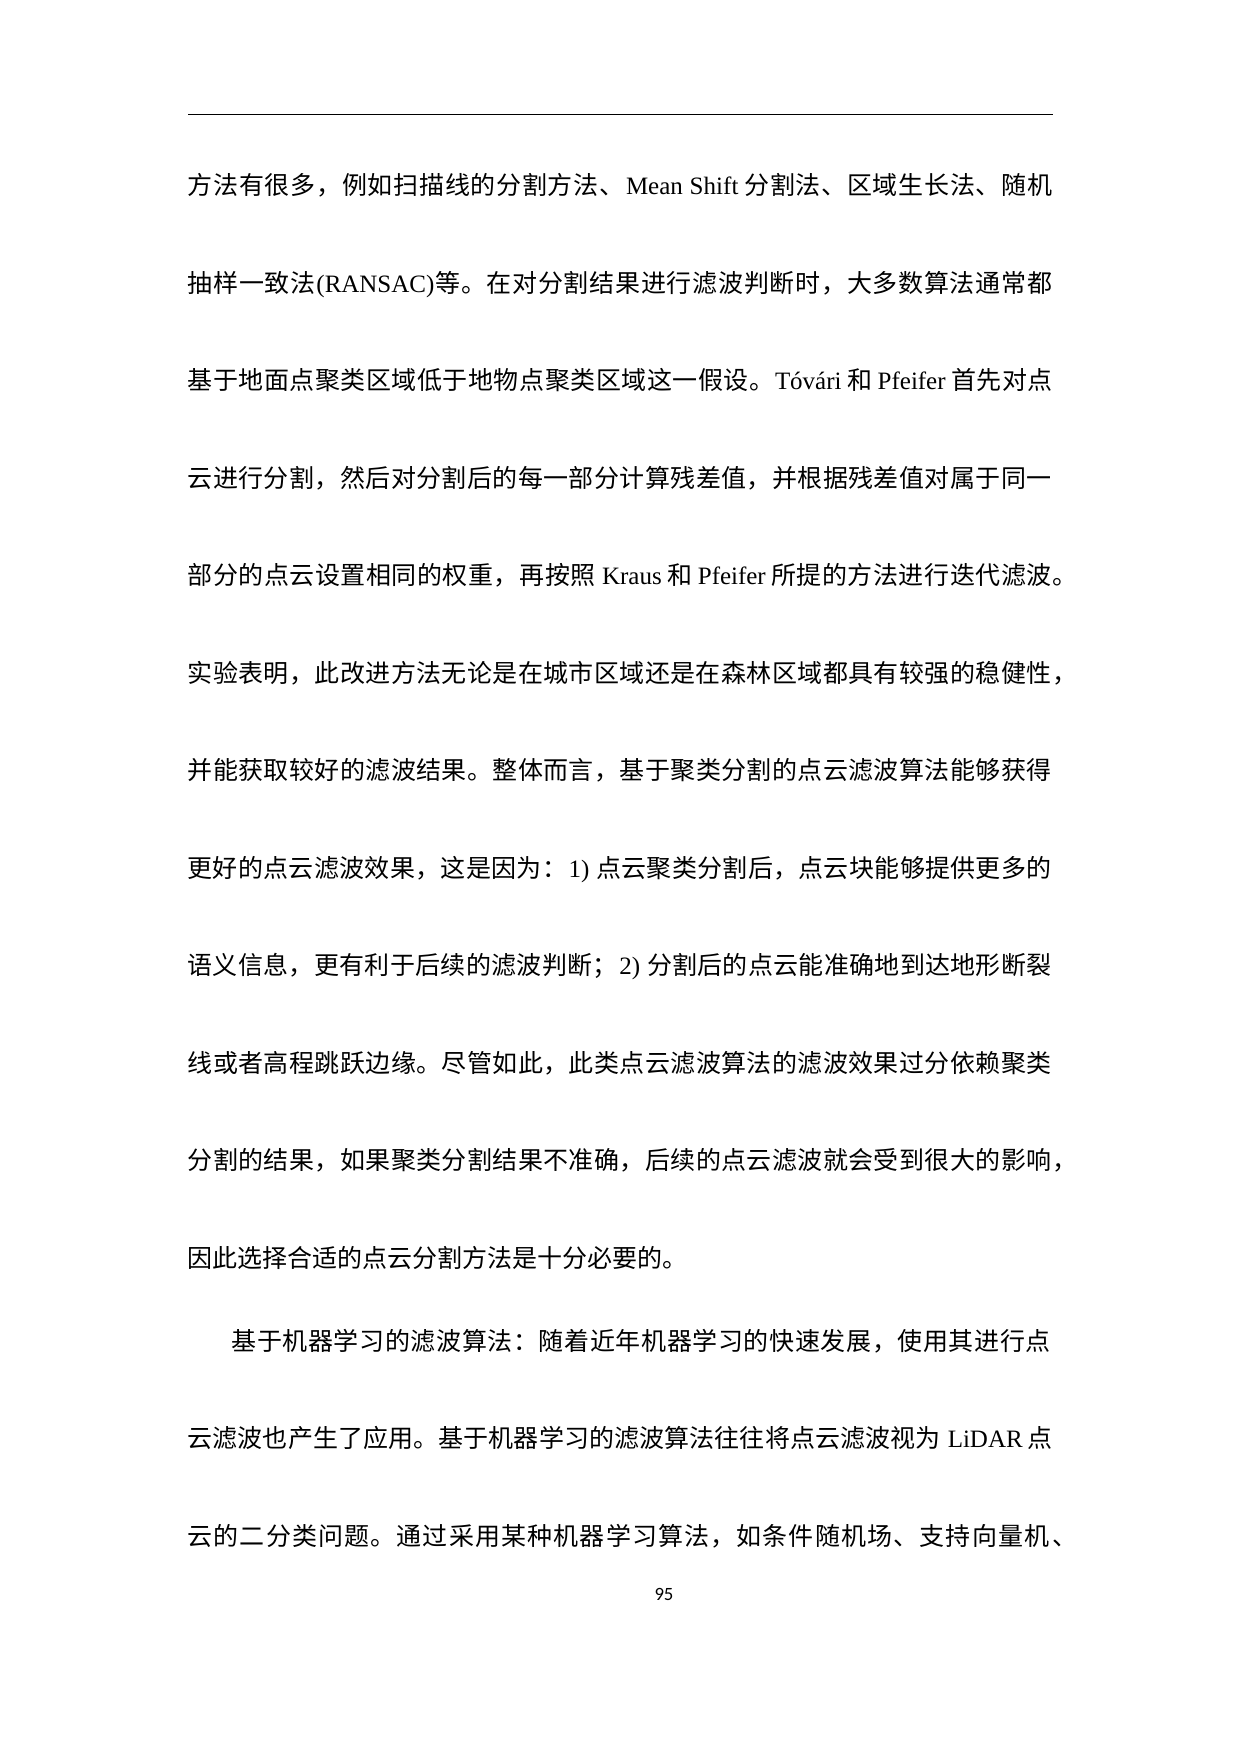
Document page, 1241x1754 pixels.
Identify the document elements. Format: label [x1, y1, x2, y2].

text [187, 1307, 1053, 1567]
text [187, 151, 1053, 1289]
